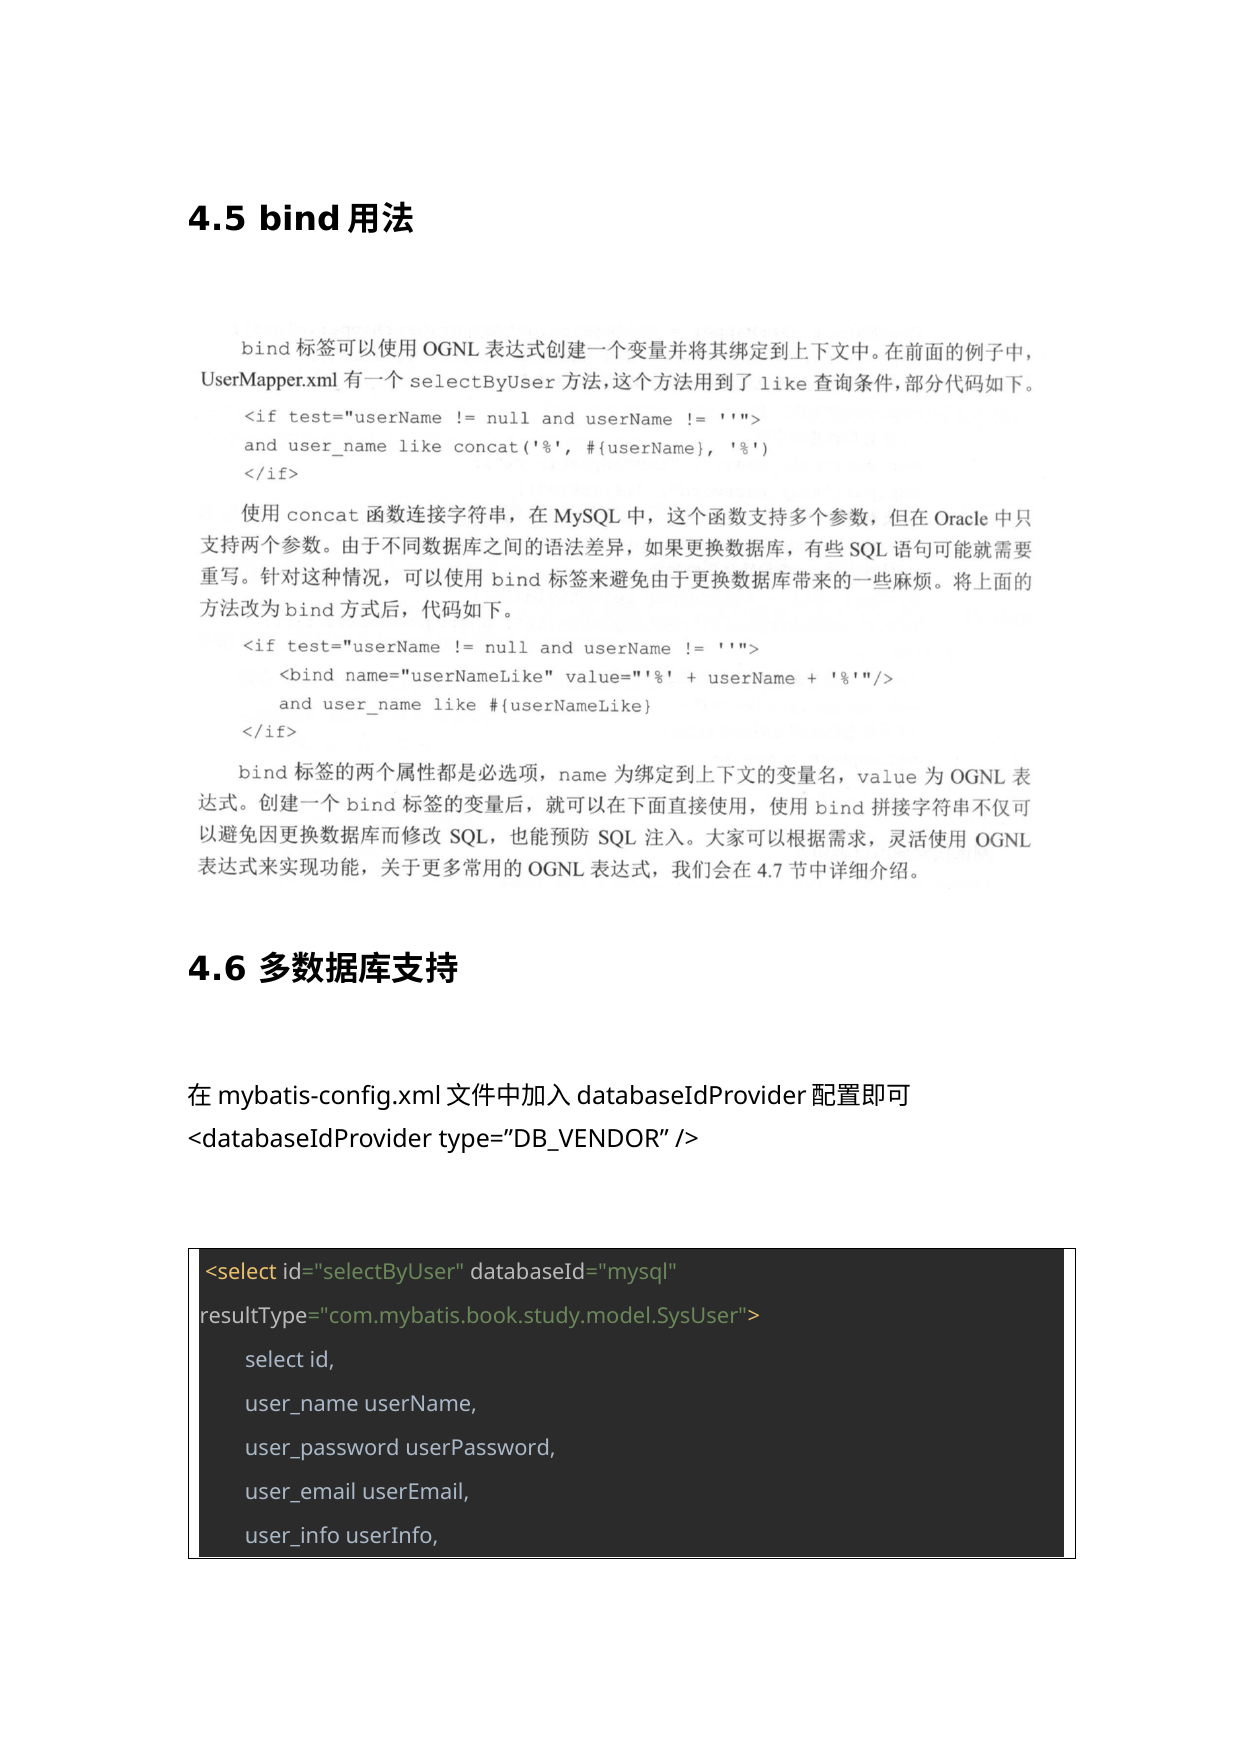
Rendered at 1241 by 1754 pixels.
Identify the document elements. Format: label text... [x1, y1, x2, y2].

subtitle 4.5 bind用法 [187, 172, 1053, 260]
picture [187, 321, 1052, 889]
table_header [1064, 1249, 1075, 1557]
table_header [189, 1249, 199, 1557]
subtitle 4.6 多数据库支持 [187, 922, 1053, 1010]
text 在mybatis-config.xml文件中加入databaseIdProvider配置即可 [187, 1072, 1053, 1116]
text <databaseIdProvider type=”DB_VENDOR” /> [187, 1116, 1053, 1160]
